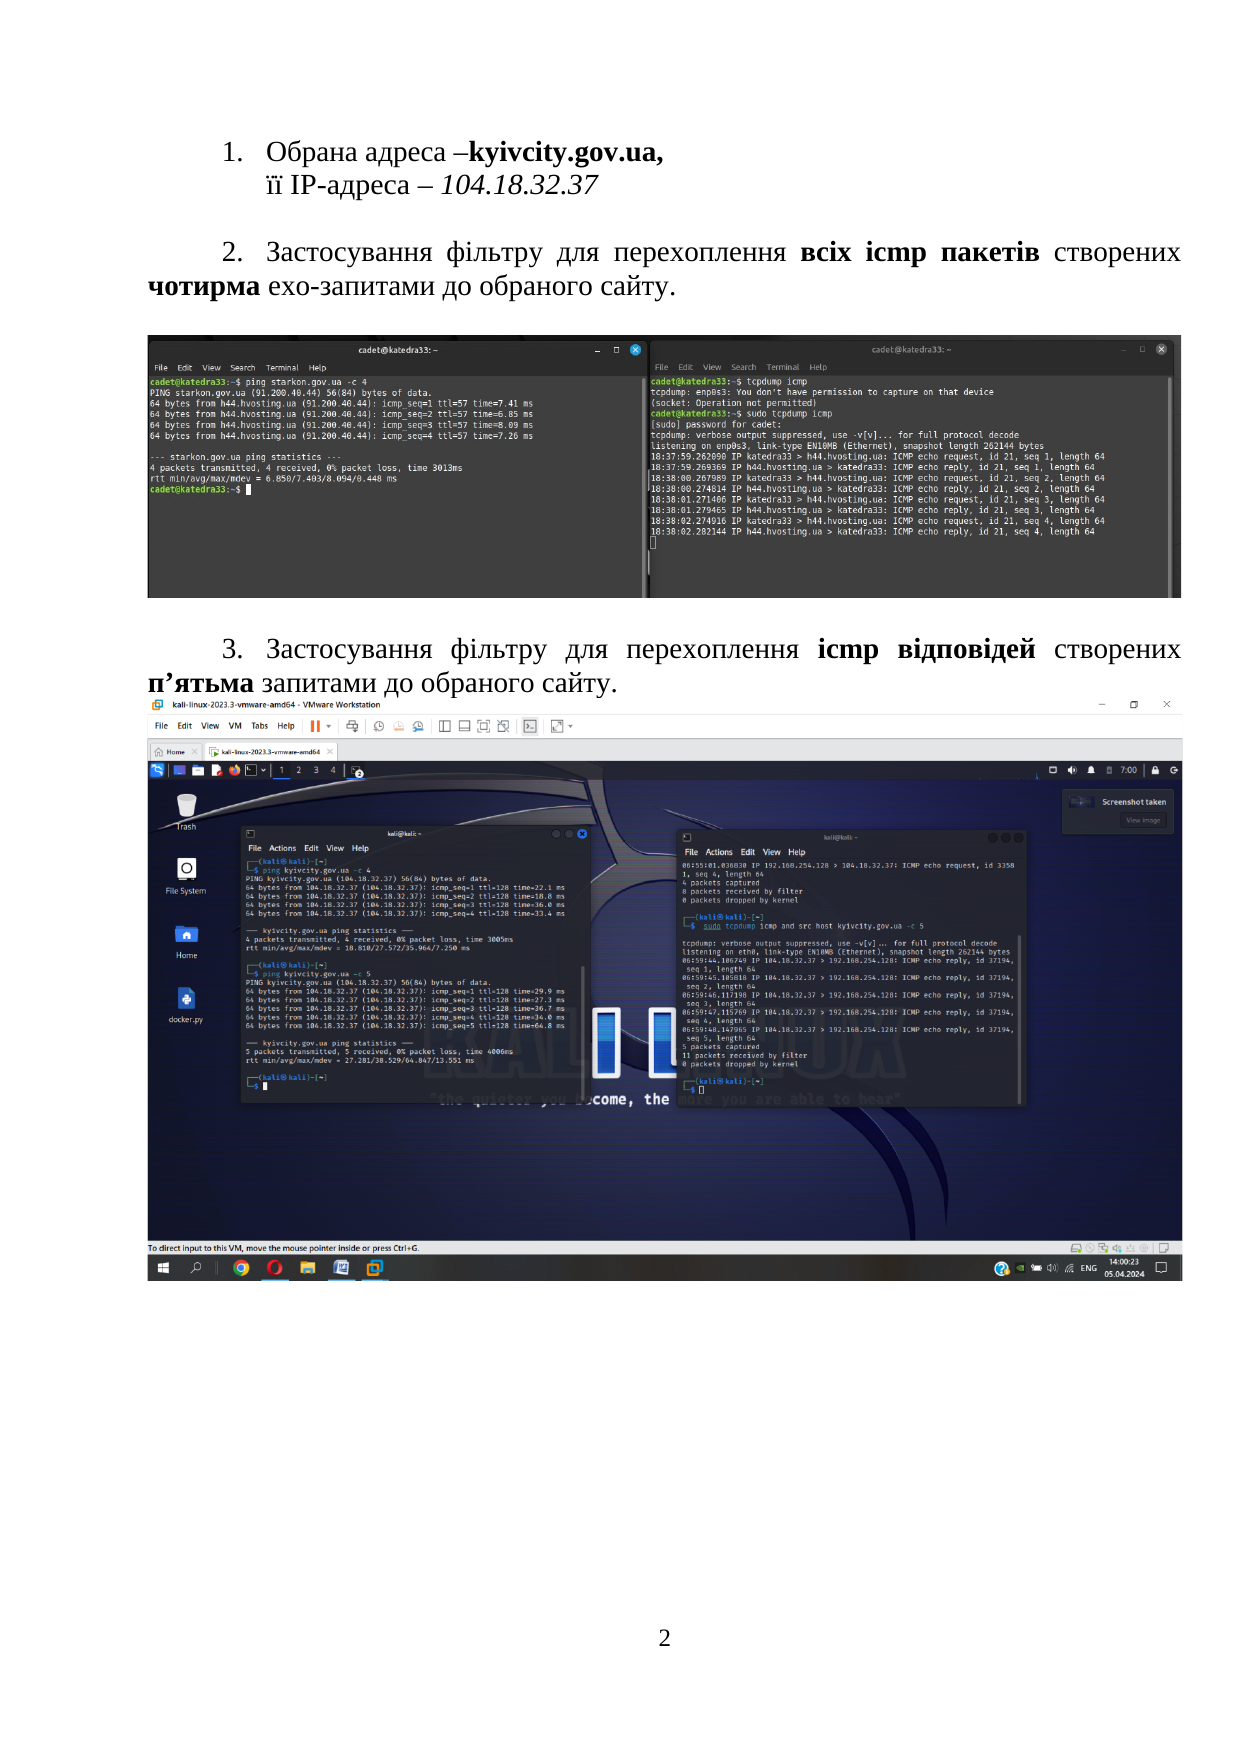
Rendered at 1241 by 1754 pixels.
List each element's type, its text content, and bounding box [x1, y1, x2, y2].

list Застосування фільтру для перехоплення всіх icmp пакетів створених чотирма ехо-запитами до обраного сайту. [148, 234, 1181, 302]
list Застосування фільтру для перехоплення icmp відповідей створених п’ятьма запитами до обраного сайту. [148, 631, 1181, 698]
picture [147, 335, 1182, 598]
list Обрана адреса –kyivcity.gov.ua, [148, 134, 1181, 167]
text її IP-адреса – 104.18.32.37 [266, 167, 1181, 201]
picture [147, 698, 1183, 1281]
